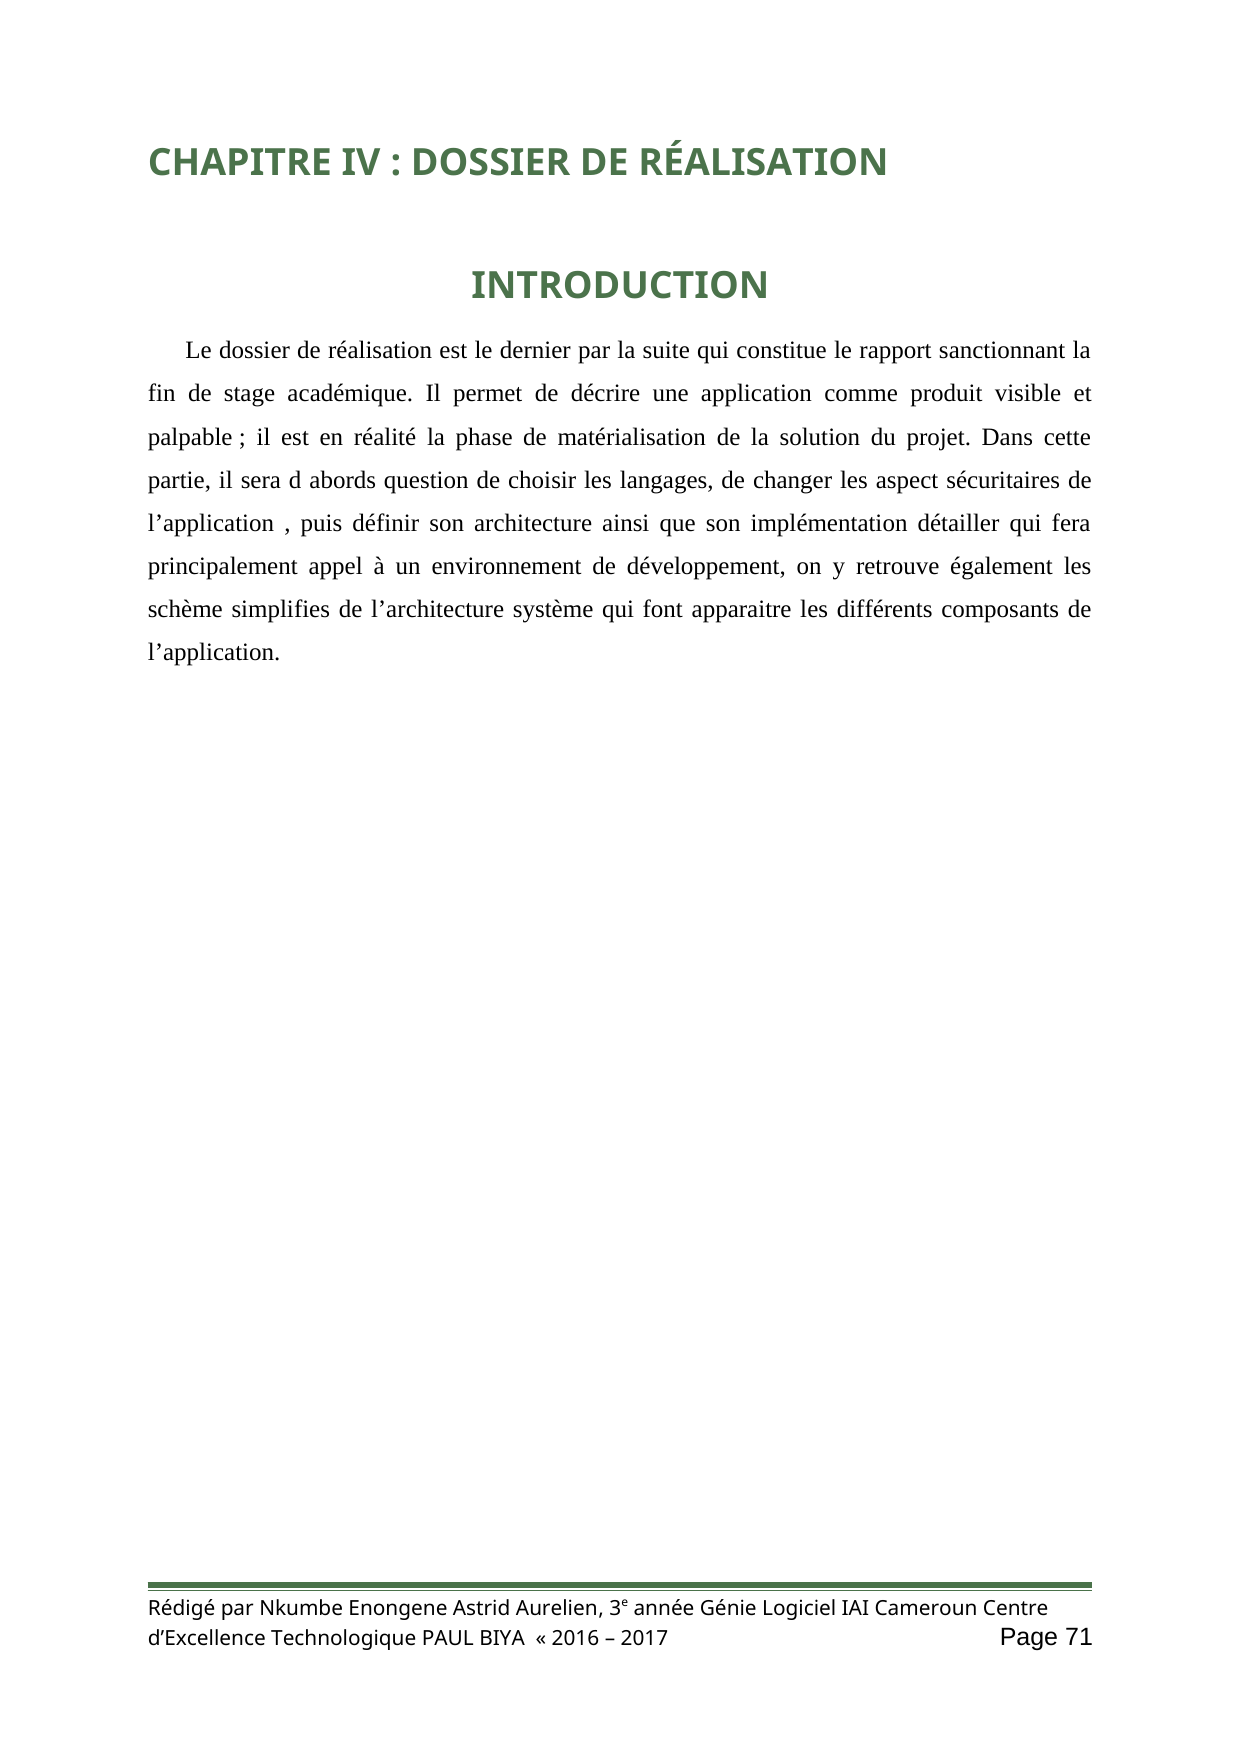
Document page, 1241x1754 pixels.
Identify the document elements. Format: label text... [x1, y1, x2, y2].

subtitle INTRODUCTION [148, 259, 1092, 310]
subtitle CHAPITRE IV : DOSSIER DE RÉALISATION [148, 135, 1092, 186]
text Le dossier de réalisation est le dernier par la suite qui constitue le rapport sanctionnant la fin de stage académique. Il permet de décrire une application comme produit visible et palpable ; il est en réalité la phase de matérialisation de la solution du projet. Dans cette partie, il sera d abords question de choisir les langages, de changer les aspect sécuritaires de l’application , puis définir son architecture ainsi que son implémentation détailler qui fera principalement appel à un environnement de développement, on y retrouve également les schème simplifies de l’architecture système qui font apparaitre les différents composants de l’application. [148, 335, 1092, 666]
